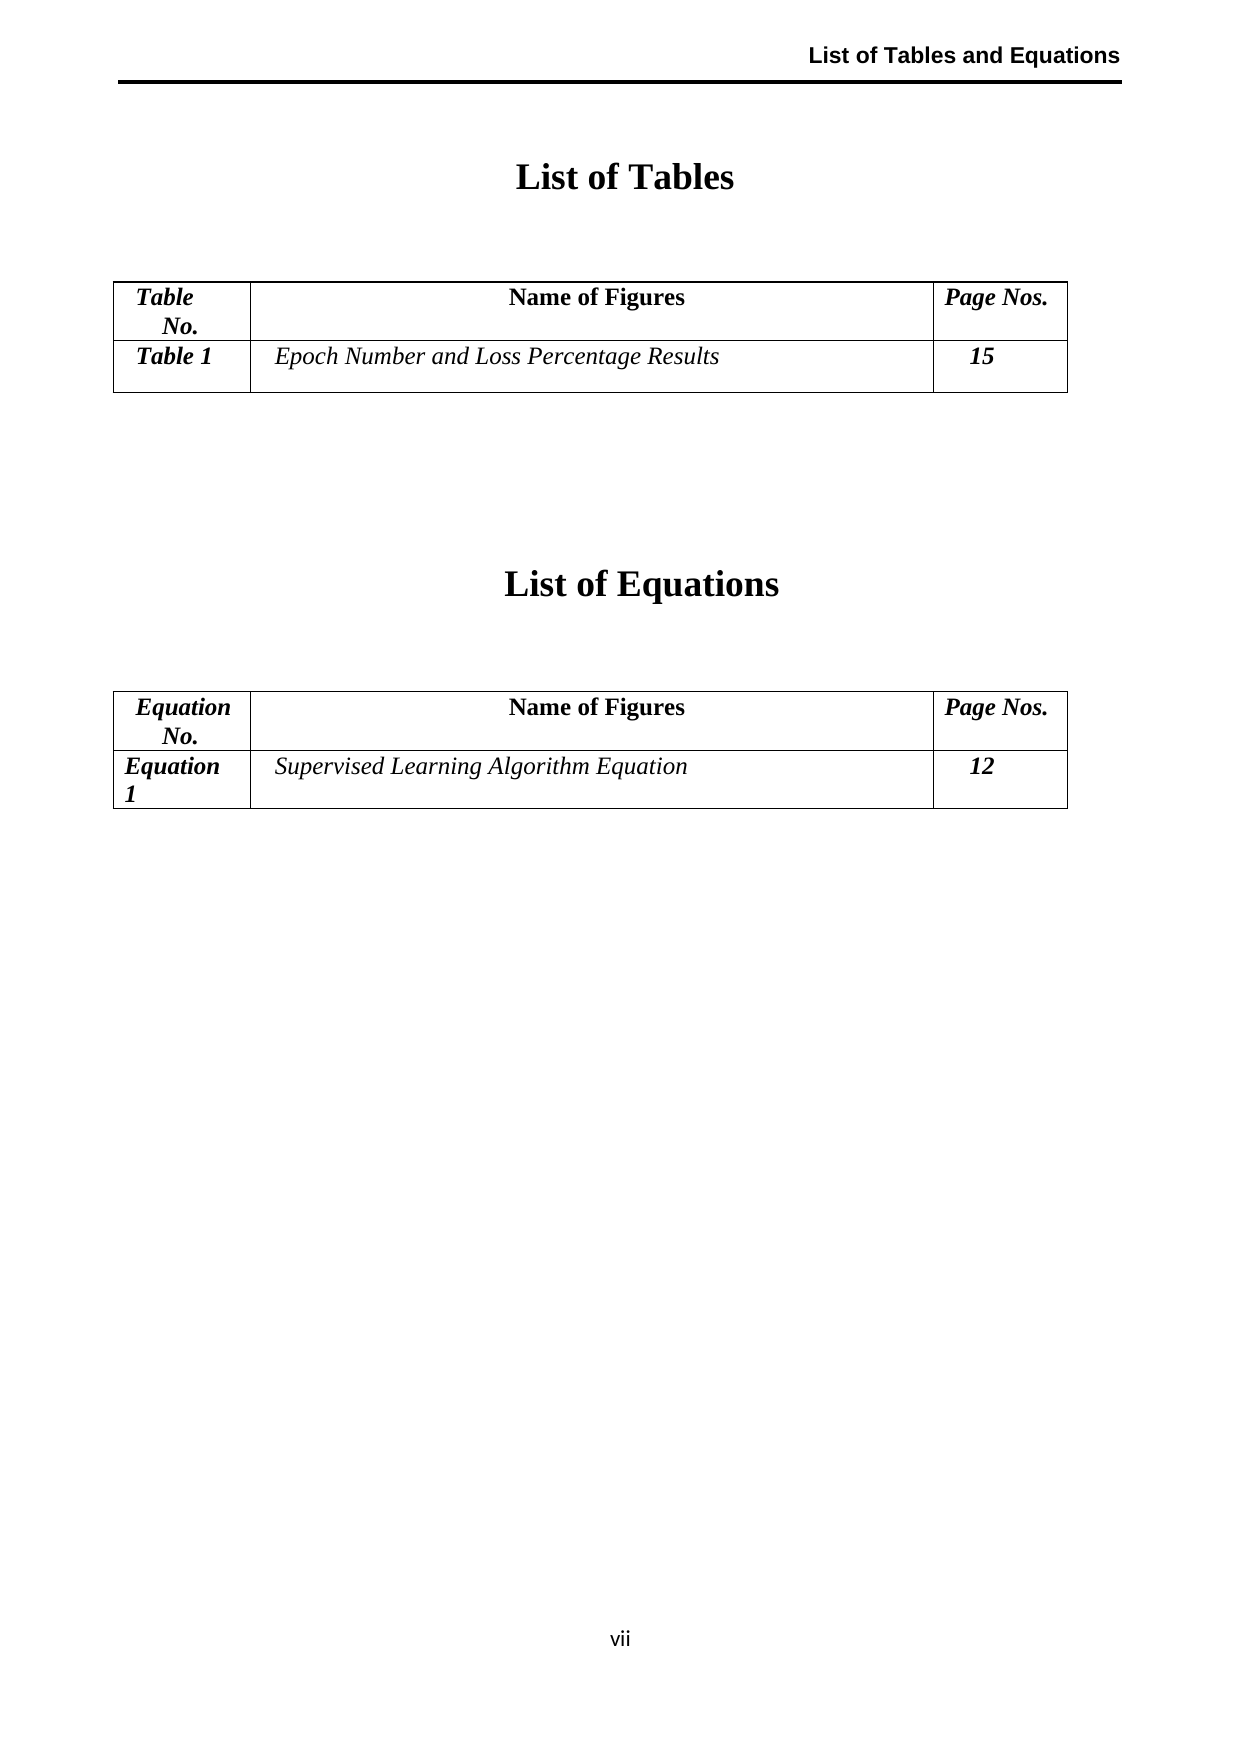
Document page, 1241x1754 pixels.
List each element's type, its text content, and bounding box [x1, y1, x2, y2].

table_header Name of Figures [251, 692, 933, 750]
table_header Page Nos. [934, 692, 1067, 750]
table_header Table No. [114, 283, 250, 340]
table_cell Table 1 [114, 341, 250, 392]
table_cell Equation 1 [114, 751, 250, 808]
subtitle List of Tables [241, 154, 1022, 197]
table_header Equation No. [114, 692, 250, 750]
table_cell 15 [934, 341, 1067, 392]
table_cell Epoch Number and Loss Percentage Results [251, 341, 933, 392]
table_header Name of Figures [251, 283, 933, 340]
table_cell Supervised Learning Algorithm Equation [251, 751, 933, 808]
table_header Page Nos. [934, 283, 1067, 340]
subtitle List of Equations [241, 562, 1022, 605]
table_cell 12 [934, 751, 1067, 808]
